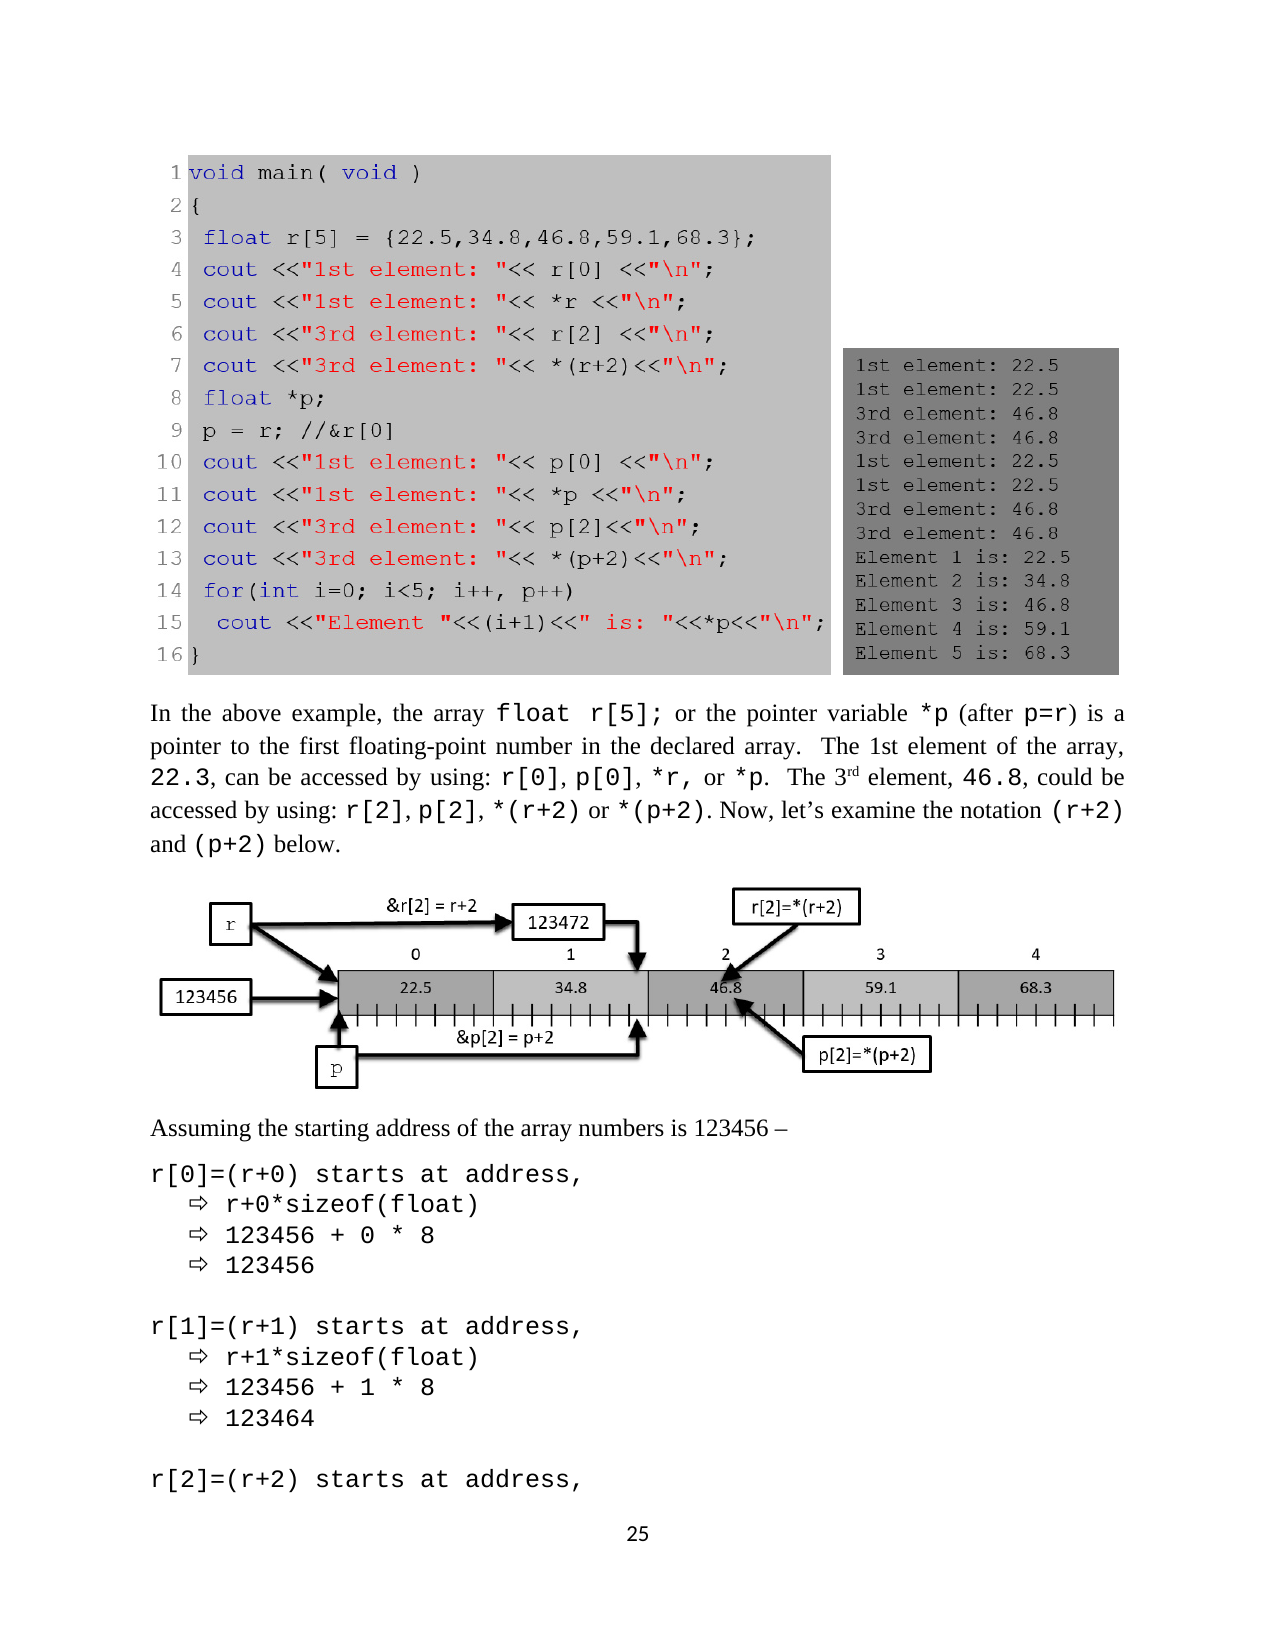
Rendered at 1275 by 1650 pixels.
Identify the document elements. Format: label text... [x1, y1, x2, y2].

text r[2]=(r+2) starts at address, [150, 1466, 1125, 1495]
list 123464 [187, 1405, 1125, 1434]
list 123456 + 1 * 8 [187, 1375, 1125, 1403]
picture [150, 150, 1125, 680]
list 123456 + 0 * 8 [187, 1222, 1125, 1251]
text Assuming the starting address of the array numbers is 123456 – [150, 1113, 1125, 1142]
text r[0]=(r+0) starts at address, [150, 1161, 1125, 1189]
list r+1*sizeof(float) [187, 1344, 1125, 1373]
text r[1]=(r+1) starts at address, [150, 1314, 1125, 1342]
list r+0*sizeof(float) [187, 1192, 1125, 1220]
picture [150, 878, 1125, 1095]
list 123456 [187, 1253, 1125, 1281]
text In the above example, the array float r[5]; or the pointer variable *p (after p=r) is a pointer to the first floating-point number in the declared array. The 1st element of the array, 22.3, can be accessed by using: r[0], p[0], *r, or *p. The 3rd element, 46.8, could be accessed by using: r[2], p[2], *(r+2) or *(p+2). Now, let’s examine the notation (r+2) and (p+2) below. [150, 698, 1125, 859]
